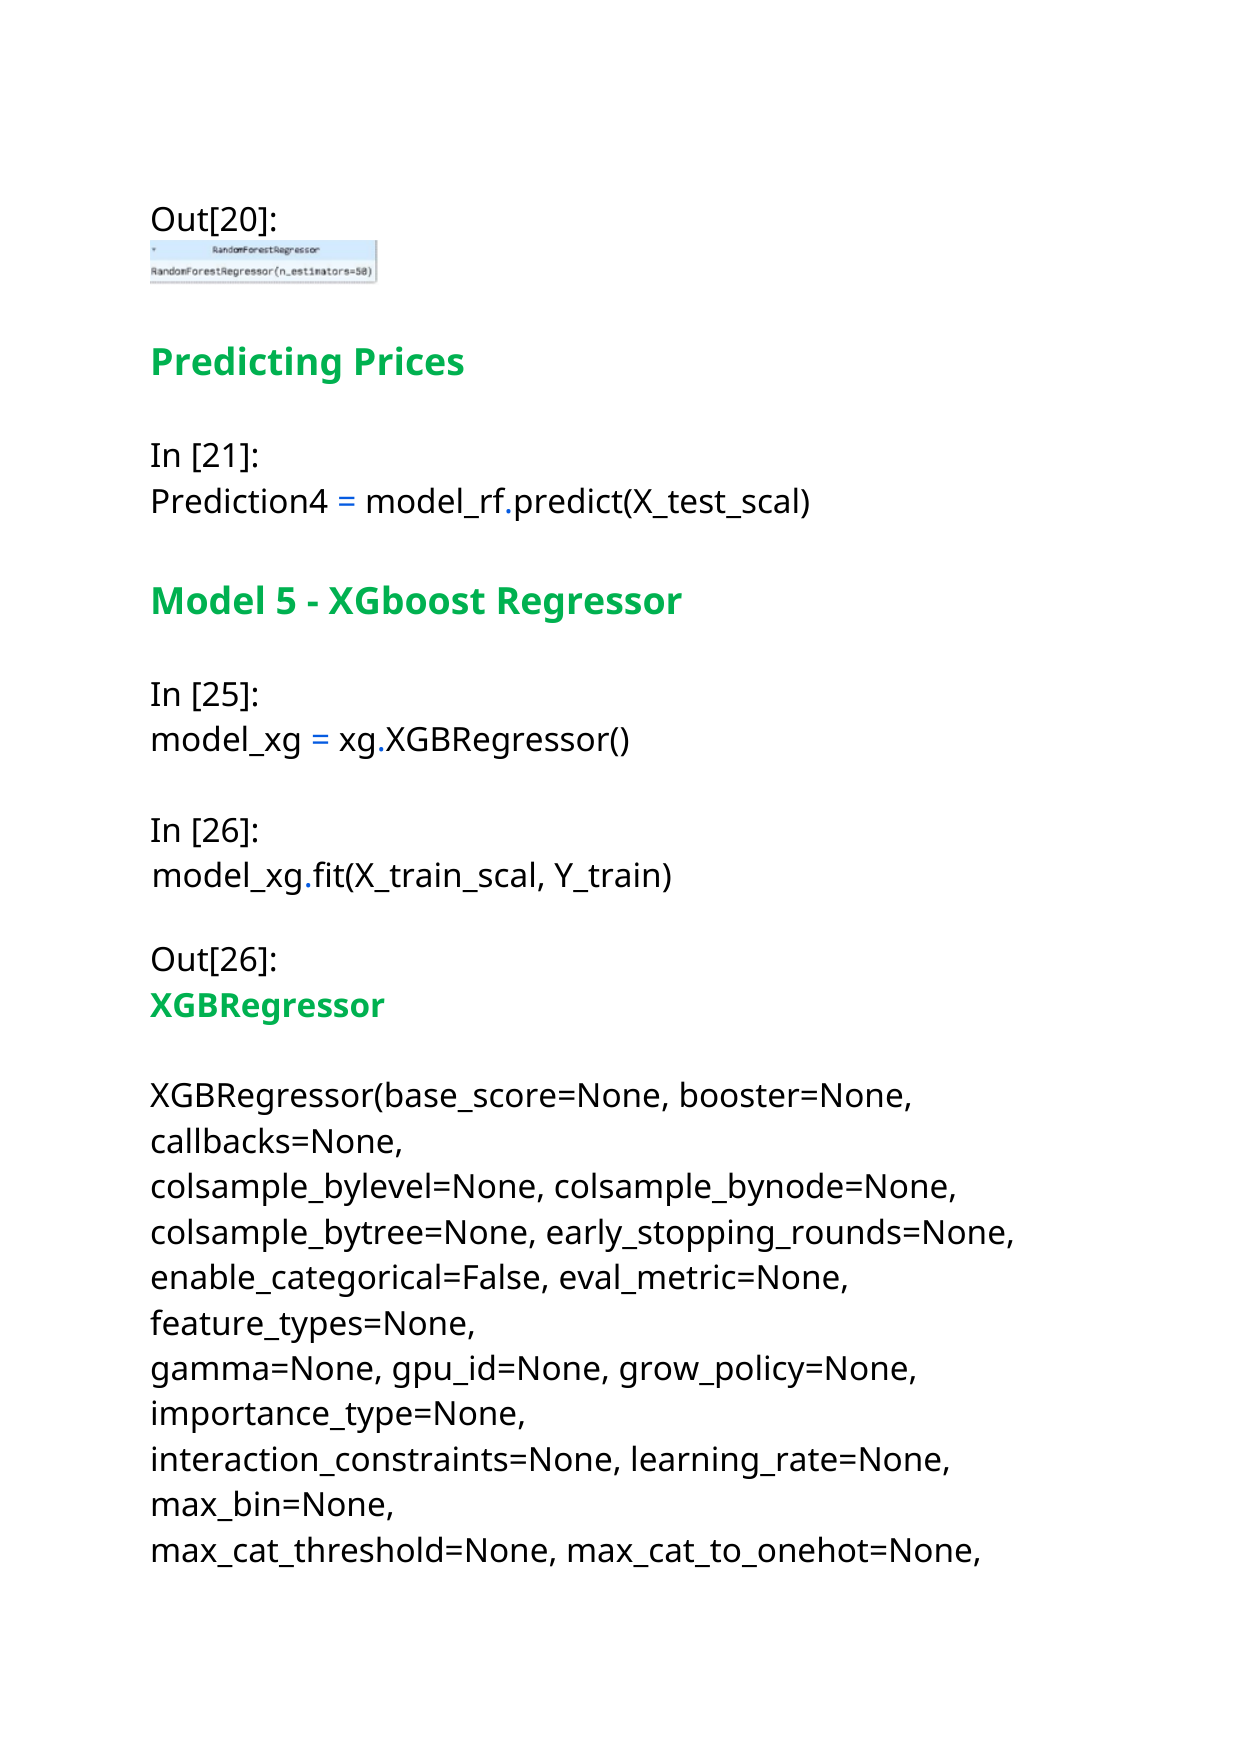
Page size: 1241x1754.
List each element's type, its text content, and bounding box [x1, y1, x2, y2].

text XGBRegressor [150, 981, 1090, 1027]
text colsample_bytree=None, early_stopping_rounds=None, [150, 1208, 1090, 1254]
text In [26]: [150, 807, 1090, 852]
text importance_type=None, [150, 1390, 1090, 1436]
text gamma=None, gpu_id=None, grow_policy=None, [150, 1345, 1090, 1390]
text Predicting Prices [150, 336, 1090, 387]
picture [150, 240, 384, 285]
text In [21]: [150, 432, 1090, 477]
text colsample_bylevel=None, colsample_bynode=None, [150, 1163, 1090, 1208]
text max_bin=None, [150, 1481, 1090, 1526]
text XGBRegressor(base_score=None, booster=None, [150, 1072, 1090, 1118]
text Model 5 - XGboost Regressor [150, 574, 1090, 625]
text Out[26]: [150, 936, 1090, 981]
text Prediction4 = model_rf.predict(X_test_scal) [150, 477, 1090, 523]
text max_cat_threshold=None, max_cat_to_onehot=None, [150, 1526, 1090, 1572]
text enable_categorical=False, eval_metric=None, [150, 1254, 1090, 1299]
text interaction_constraints=None, learning_rate=None, [150, 1436, 1090, 1481]
text feature_types=None, [150, 1299, 1090, 1345]
text In [25]: [150, 670, 1090, 716]
text Out[20]: [150, 195, 1090, 241]
text callbacks=None, [150, 1118, 1090, 1163]
text model_xg = xg.XGBRegressor() [150, 716, 1090, 761]
text model_xg.fit(X_train_scal, Y_train) [151, 852, 1074, 897]
